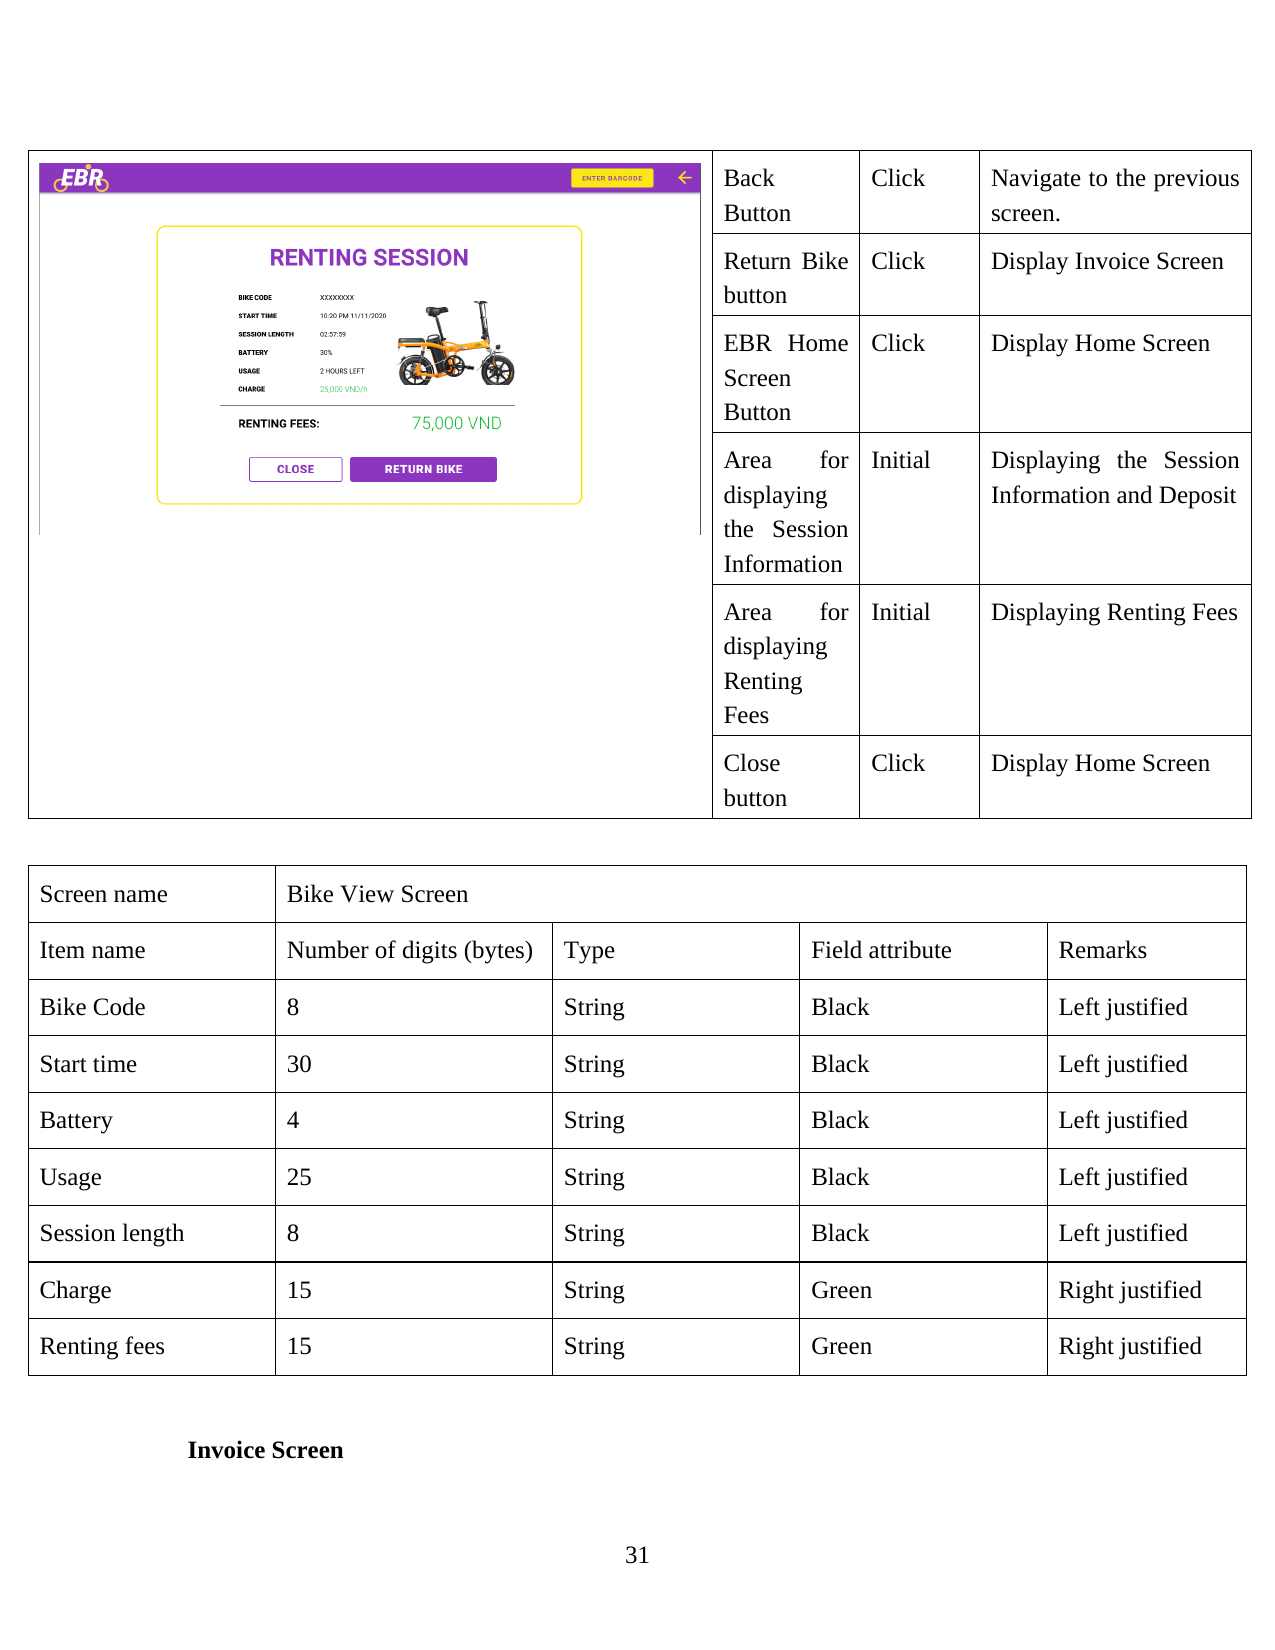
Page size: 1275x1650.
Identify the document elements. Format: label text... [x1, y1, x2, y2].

table_cell Charge [29, 1263, 275, 1318]
table_cell Renting fees [29, 1319, 275, 1374]
table_header Screen name [29, 866, 275, 922]
table_cell Right justified [1048, 1319, 1246, 1374]
picture [39, 163, 701, 535]
table_cell Right justified [1048, 1263, 1246, 1318]
table_header Bike View Screen [276, 866, 1246, 922]
table_cell Left justified [1048, 1206, 1246, 1261]
table_cell Number of digits (bytes) [276, 923, 552, 978]
table_cell Area for displaying the Session Information [713, 433, 859, 583]
table_cell Display Home Screen [980, 316, 1251, 432]
table_cell Area for displaying Renting Fees [713, 585, 859, 735]
table_cell Left justified [1048, 1149, 1246, 1205]
table_cell Click [860, 316, 979, 432]
table_cell Black [800, 1036, 1047, 1092]
table_cell Black [800, 1149, 1047, 1205]
table_cell 4 [276, 1093, 552, 1148]
table_cell 8 [276, 1206, 552, 1261]
table_cell String [553, 1036, 799, 1092]
table_cell Battery [29, 1093, 275, 1148]
table_cell Green [800, 1319, 1047, 1374]
table_cell Start time [29, 1036, 275, 1092]
table_cell Displaying the Session Information and Deposit [980, 433, 1251, 583]
table_cell String [553, 980, 799, 1035]
table_cell Field attribute [800, 923, 1047, 978]
table_cell String [553, 1149, 799, 1205]
table_cell Click [860, 736, 979, 817]
table_cell 8 [276, 980, 552, 1035]
table_cell Black [800, 1093, 1047, 1148]
table_cell Click [860, 151, 979, 232]
table_cell Bike Code [29, 980, 275, 1035]
table_cell 15 [276, 1263, 552, 1318]
table_cell Display Invoice Screen [980, 234, 1251, 315]
table_cell Back Button [713, 151, 859, 232]
table_cell String [553, 1093, 799, 1148]
table_cell Initial [860, 433, 979, 583]
table_cell String [553, 1206, 799, 1261]
table_cell Item name [29, 923, 275, 978]
table_cell String [553, 1319, 799, 1374]
table_cell Type [553, 923, 799, 978]
table_cell Black [800, 1206, 1047, 1261]
table_cell Close button [713, 736, 859, 817]
table_cell EBR Home Screen Button [713, 316, 859, 432]
table_cell Return Bike button [713, 234, 859, 315]
table_cell Navigate to the previous screen. [980, 151, 1251, 232]
table_cell Displaying Renting Fees [980, 585, 1251, 735]
table_cell Usage [29, 1149, 275, 1205]
table_cell Left justified [1048, 1036, 1246, 1092]
table_cell Initial [860, 585, 979, 735]
table_cell Remarks [1048, 923, 1246, 978]
table_cell Click [860, 234, 979, 315]
table_cell Session length [29, 1206, 275, 1261]
table_cell Black [800, 980, 1047, 1035]
table_cell 25 [276, 1149, 552, 1205]
table_cell Left justified [1048, 1093, 1246, 1148]
text Invoice Screen [187, 1435, 1087, 1464]
table_cell 15 [276, 1319, 552, 1374]
table_cell Green [800, 1263, 1047, 1318]
table_cell String [553, 1263, 799, 1318]
table_cell Left justified [1048, 980, 1246, 1035]
table_cell 30 [276, 1036, 552, 1092]
table_cell Display Home Screen [980, 736, 1251, 817]
